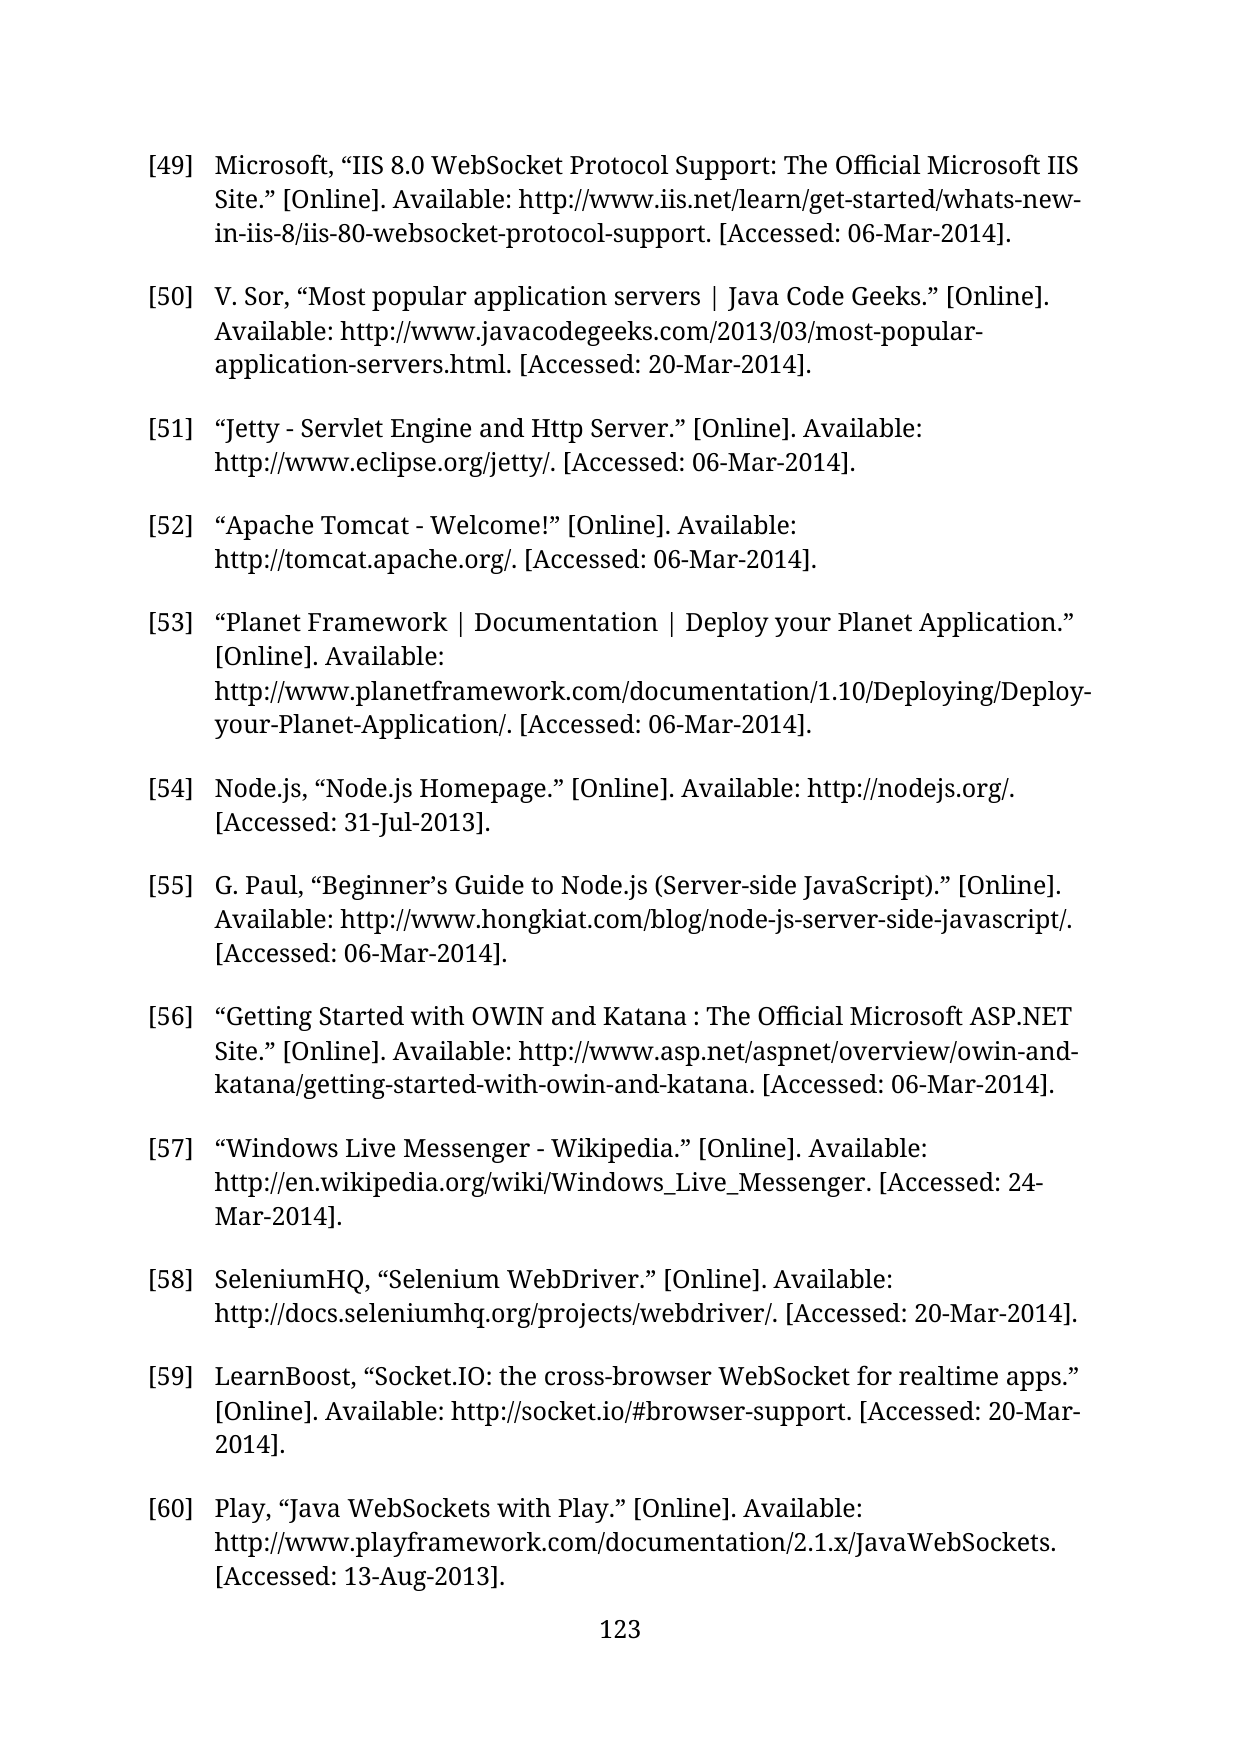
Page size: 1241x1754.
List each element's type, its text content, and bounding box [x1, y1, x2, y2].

text [59] LearnBoost, “Socket.IO: the cross-browser WebSocket for realtime apps.” [Online]. Available: http://socket.io/#browser-support. [Accessed: 20-Mar-2014]. [148, 1359, 1092, 1461]
text [53] “Planet Framework | Documentation | Deploy your Planet Application.” [Online]. Available: http://www.planetframework.com/documentation/1.10/Deploying/Deploy-your-Planet-Application/. [Accessed: 06-Mar-2014]. [148, 605, 1092, 741]
text [56] “Getting Started with OWIN and Katana : The Official Microsoft ASP.NET Site.” [Online]. Available: http://www.asp.net/aspnet/overview/owin-and-katana/getting-started-with-owin-and-katana. [Accessed: 06-Mar-2014]. [148, 999, 1092, 1101]
text [54] Node.js, “Node.js Homepage.” [Online]. Available: http://nodejs.org/. [Accessed: 31-Jul-2013]. [148, 770, 1092, 838]
text [58] SeleniumHQ, “Selenium WebDriver.” [Online]. Available: http://docs.seleniumhq.org/projects/webdriver/. [Accessed: 20-Mar-2014]. [148, 1262, 1092, 1330]
text [52] “Apache Tomcat - Welcome!” [Online]. Available: http://tomcat.apache.org/. [Accessed: 06-Mar-2014]. [148, 508, 1092, 576]
text [55] G. Paul, “Beginner’s Guide to Node.js (Server-side JavaScript).” [Online]. Available: http://www.hongkiat.com/blog/node-js-server-side-javascript/. [Accessed: 06-Mar-2014]. [148, 868, 1092, 970]
text [60] Play, “Java WebSockets with Play.” [Online]. Available: http://www.playframework.com/documentation/2.1.x/JavaWebSockets. [Accessed: 13-Aug-2013]. [148, 1490, 1092, 1593]
text [49] Microsoft, “IIS 8.0 WebSocket Protocol Support: The Official Microsoft IIS Site.” [Online]. Available: http://www.iis.net/learn/get-started/whats-new-in-iis-8/iis-80-websocket-protocol-support. [Accessed: 06-Mar-2014]. [148, 148, 1092, 250]
text [57] “Windows Live Messenger - Wikipedia.” [Online]. Available: http://en.wikipedia.org/wiki/Windows_Live_Messenger. [Accessed: 24-Mar-2014]. [148, 1130, 1092, 1233]
text [51] “Jetty - Servlet Engine and Http Server.” [Online]. Available: http://www.eclipse.org/jetty/. [Accessed: 06-Mar-2014]. [148, 410, 1092, 478]
text [50] V. Sor, “Most popular application servers | Java Code Geeks.” [Online]. Available: http://www.javacodegeeks.com/2013/03/most-popular-application-servers.html. [Accessed: 20-Mar-2014]. [148, 279, 1092, 381]
